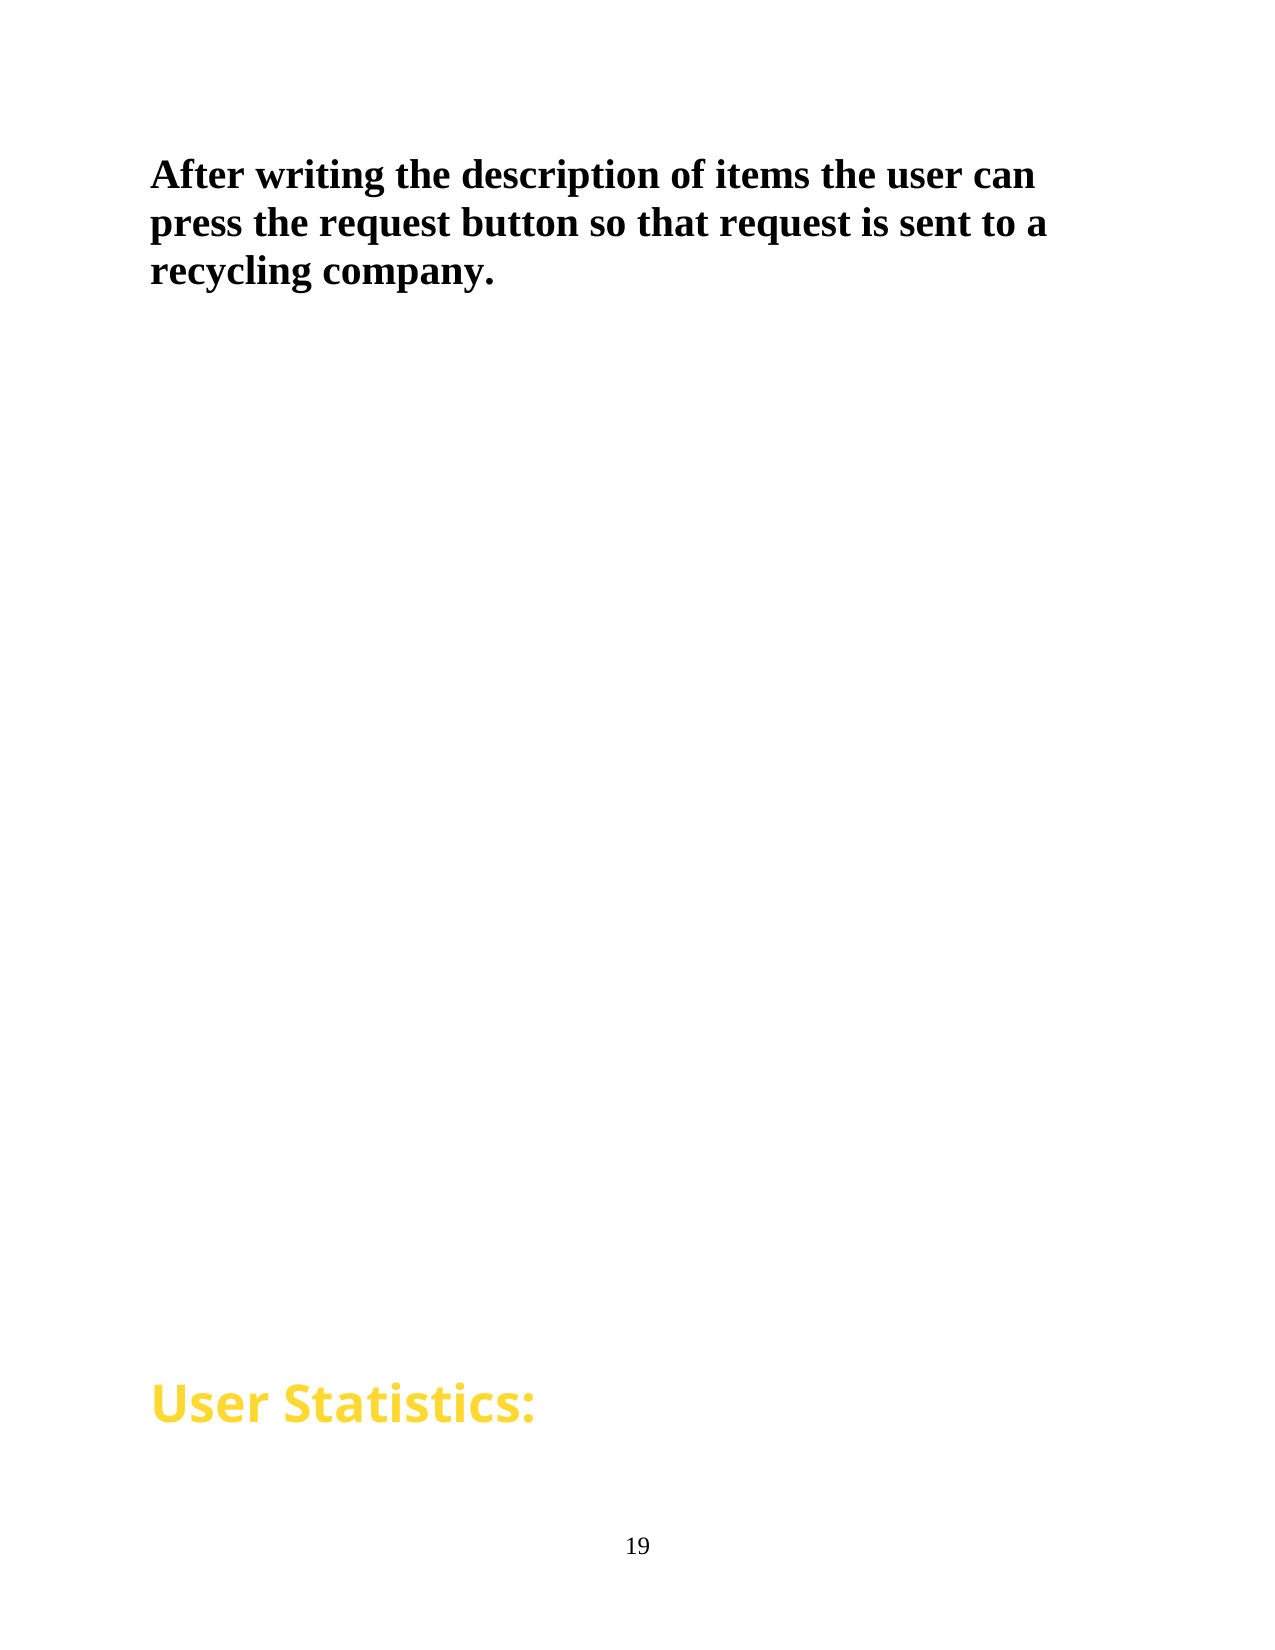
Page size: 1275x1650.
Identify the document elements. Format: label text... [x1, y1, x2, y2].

text After writing the description of items the user can press the request button so that request is sent to a recycling company. [150, 150, 1125, 294]
text User Statistics: [150, 1367, 1125, 1438]
